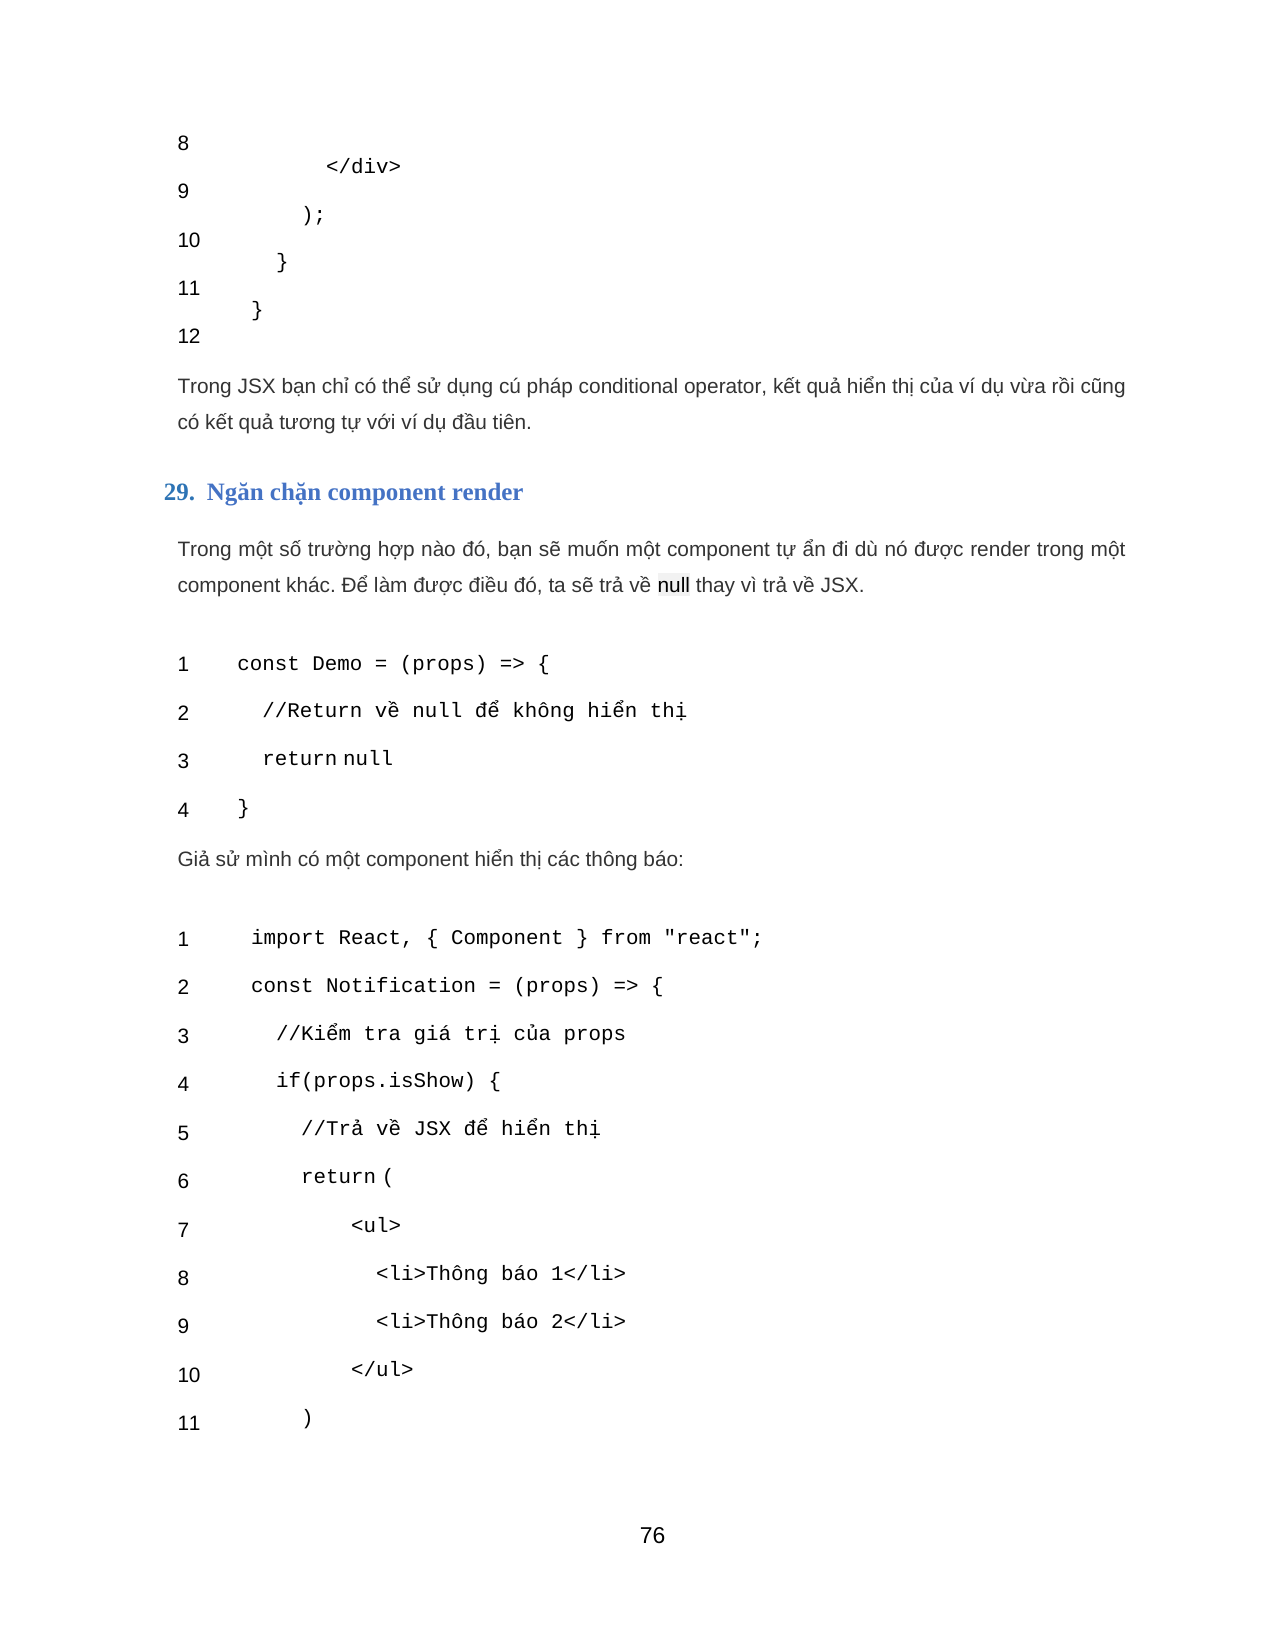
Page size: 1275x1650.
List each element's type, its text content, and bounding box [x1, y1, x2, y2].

subtitle Ngăn chặn component render [195, 477, 1127, 506]
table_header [251, 914, 1260, 1461]
table_header const Demo = (props) => { //Return về null để không hiển thị return null } [237, 640, 1260, 847]
table_header 1 2 3 4 [177, 640, 237, 847]
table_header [177, 914, 251, 1461]
text Trong một số trường hợp nào đó, bạn sẽ muốn một component tự ẩn đi dù nó được render trong một component khác. Để làm được điều đó, ta sẽ trả về null thay vì trả về JSX. [177, 537, 1127, 596]
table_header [177, 118, 251, 374]
text Trong JSX bạn chỉ có thể sử dụng cú pháp conditional operator, kết quả hiển thị của ví dụ vừa rồi cũng có kết quả tương tự với ví dụ đầu tiên. [177, 374, 1127, 434]
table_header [251, 118, 1275, 374]
text Giả sử mình có một component hiển thị các thông báo: [177, 847, 1127, 871]
